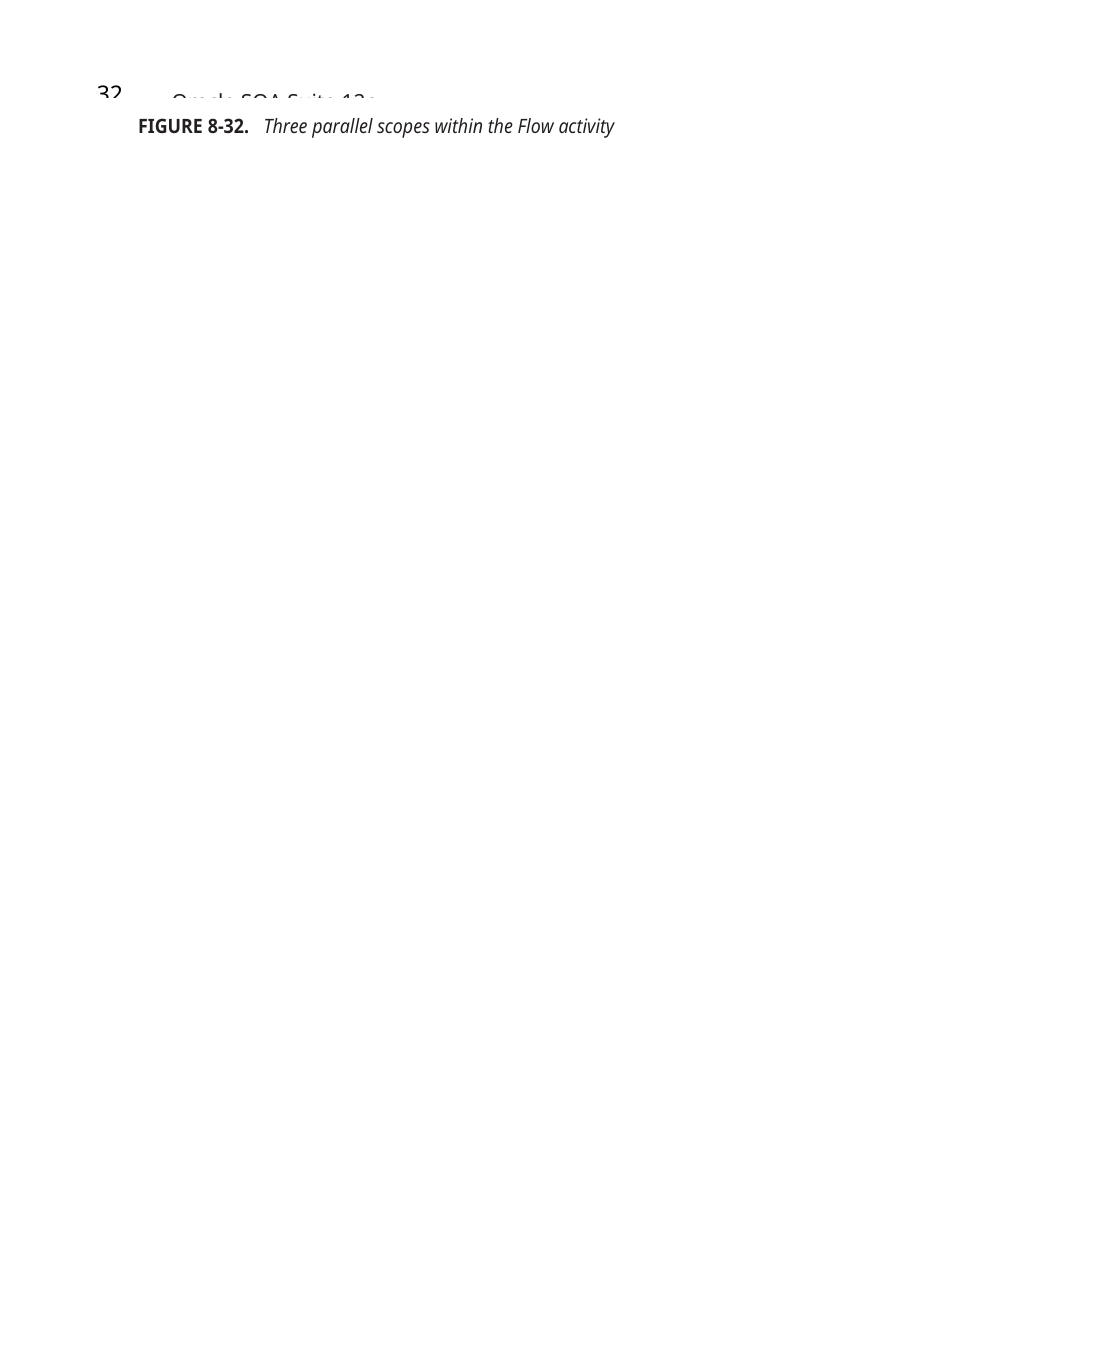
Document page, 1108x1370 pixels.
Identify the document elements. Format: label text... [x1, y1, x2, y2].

text FIGURE 8-32. Three parallel scopes within the Flow activity [138, 116, 1107, 138]
